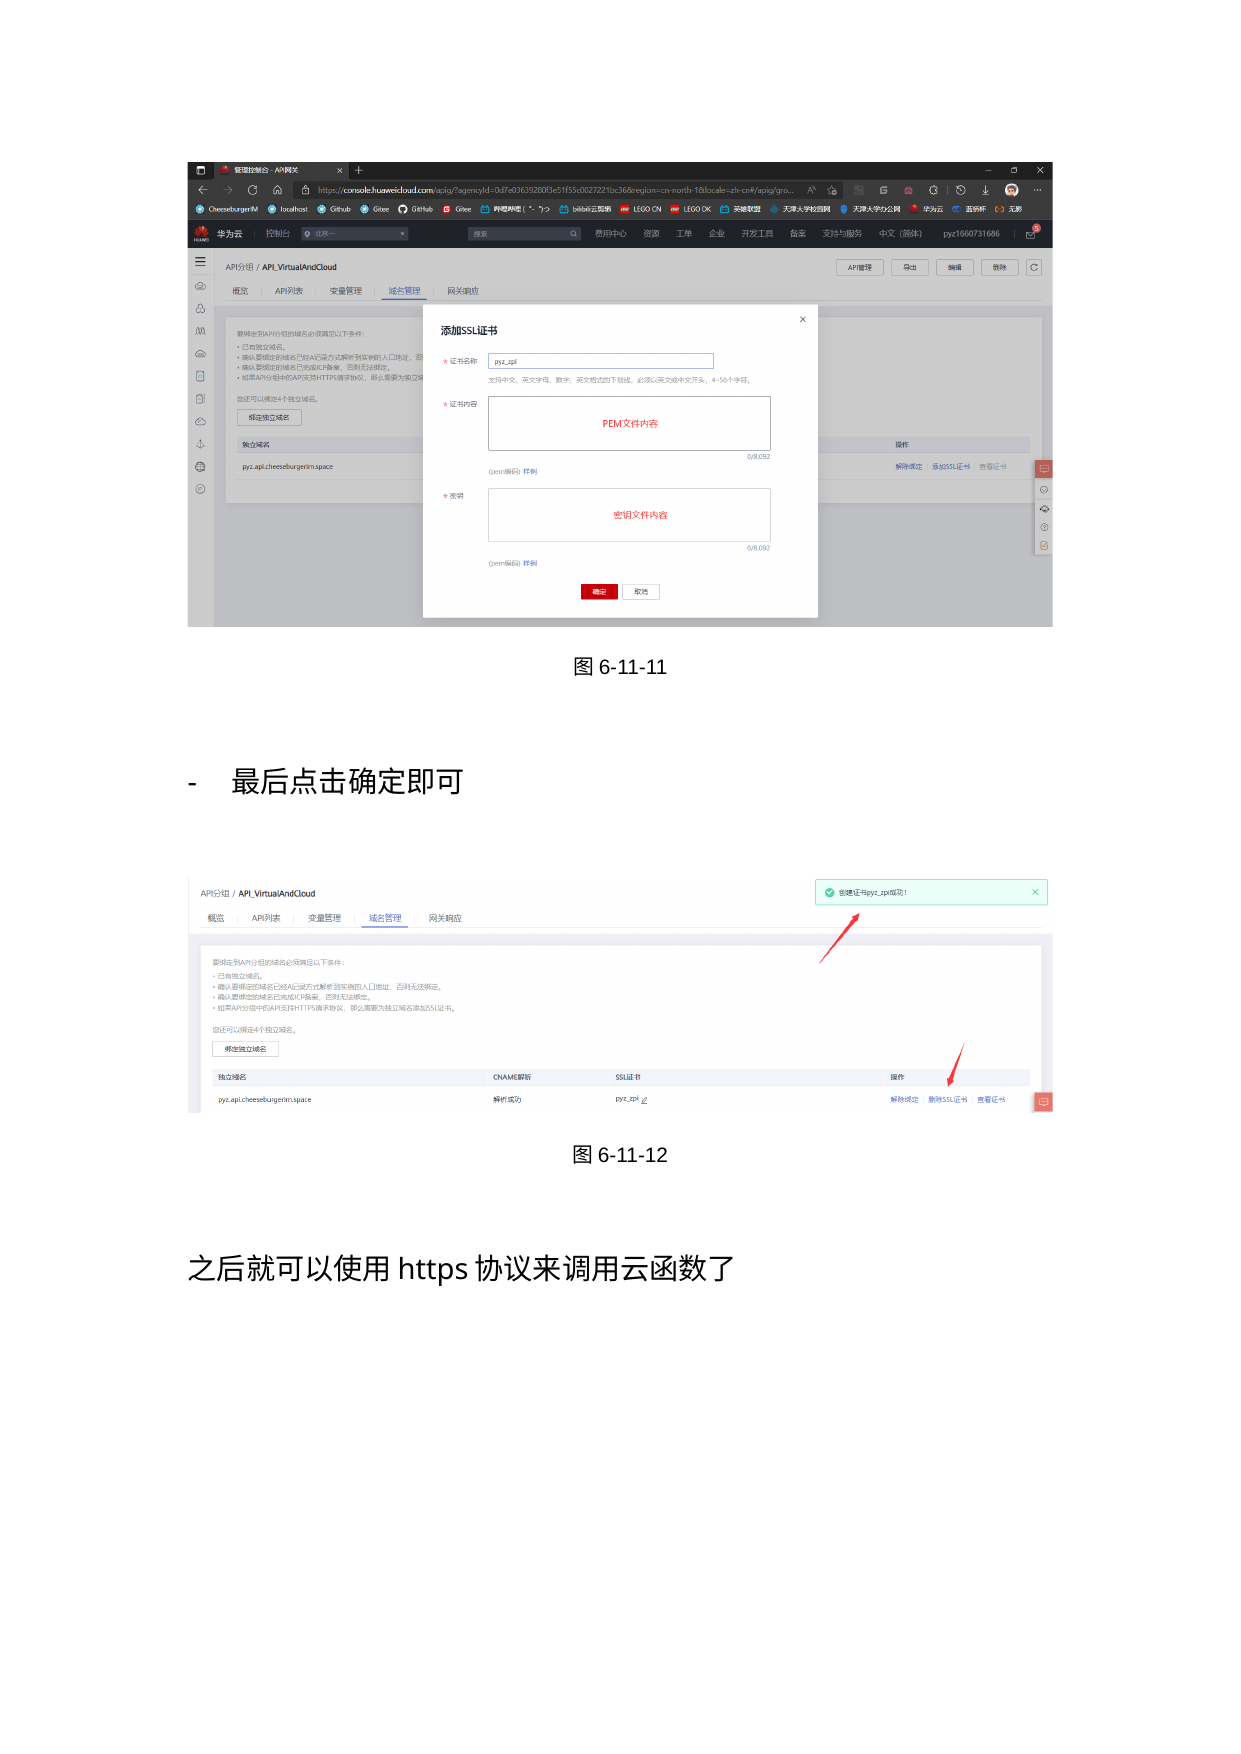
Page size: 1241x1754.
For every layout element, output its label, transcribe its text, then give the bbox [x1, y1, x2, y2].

text 图 6-11-12 [187, 1137, 1053, 1169]
picture [187, 877, 1053, 1113]
text - 最后点击确定即可 [187, 747, 1053, 812]
text 图 6-11-11 [187, 649, 1053, 682]
text 之后就可以使用https协议来调用云函数了 [187, 1234, 1053, 1299]
picture [187, 162, 1053, 627]
